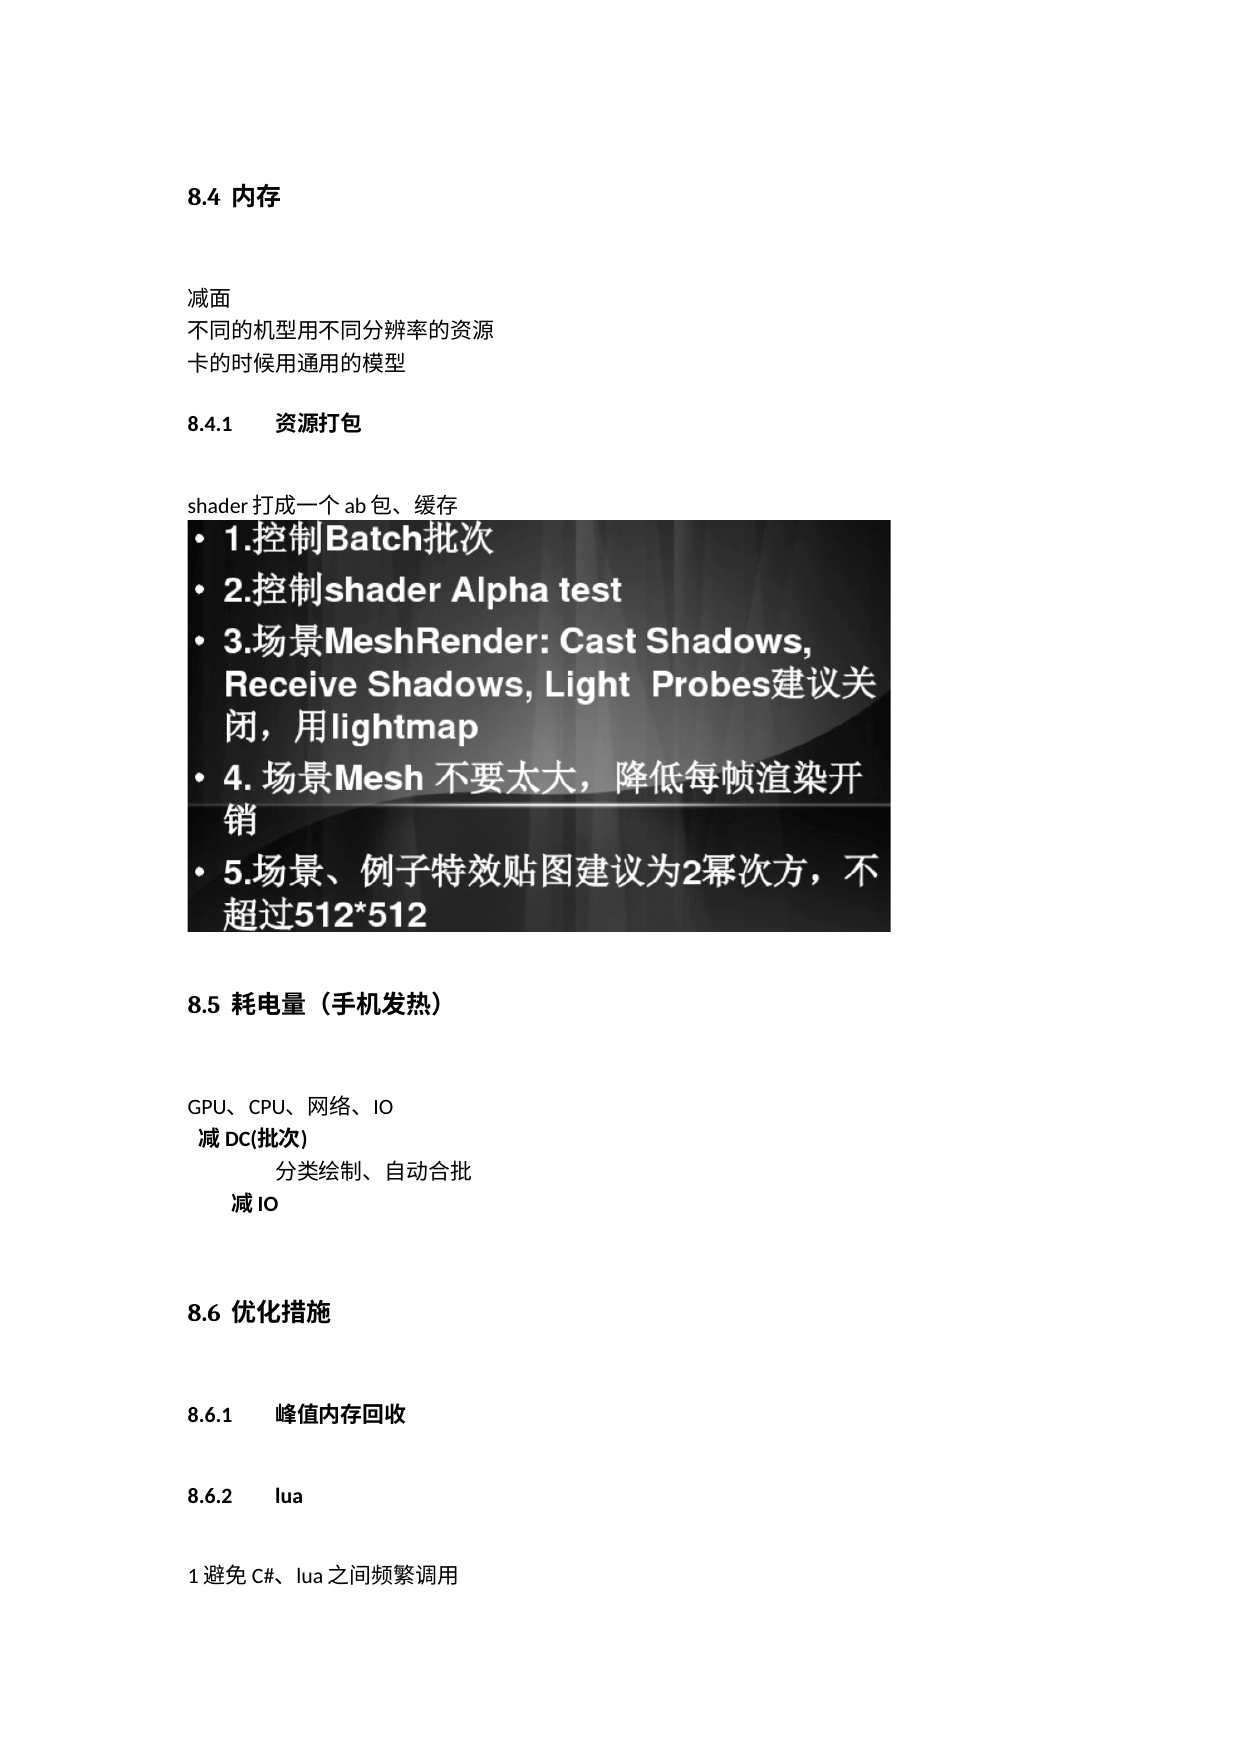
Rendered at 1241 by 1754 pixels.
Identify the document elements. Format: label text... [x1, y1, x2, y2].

subtitle lua [187, 1479, 1053, 1512]
text 减面 [187, 281, 1053, 313]
subtitle 优化措施 [187, 1278, 1053, 1343]
text GPU、CPU、网络、IO [187, 1088, 1053, 1121]
text shader打成一个ab包、缓存 [187, 488, 1053, 520]
text 不同的机型用不同分辨率的资源 [187, 313, 1053, 346]
subtitle 耗电量（手机发热） [187, 970, 1053, 1035]
picture [187, 520, 891, 932]
text 卡的时候用通用的模型 [187, 346, 1053, 378]
list 分类绘制、自动合批 [187, 1153, 1053, 1186]
subtitle 内存 [187, 162, 1053, 227]
subtitle 资源打包 [187, 405, 1053, 438]
list 减DC(批次) [187, 1121, 1053, 1153]
list 减IO [187, 1186, 1053, 1218]
subtitle 峰值内存回收 [187, 1396, 1053, 1429]
list 1 避免C#、lua之间频繁调用 [187, 1558, 1053, 1591]
